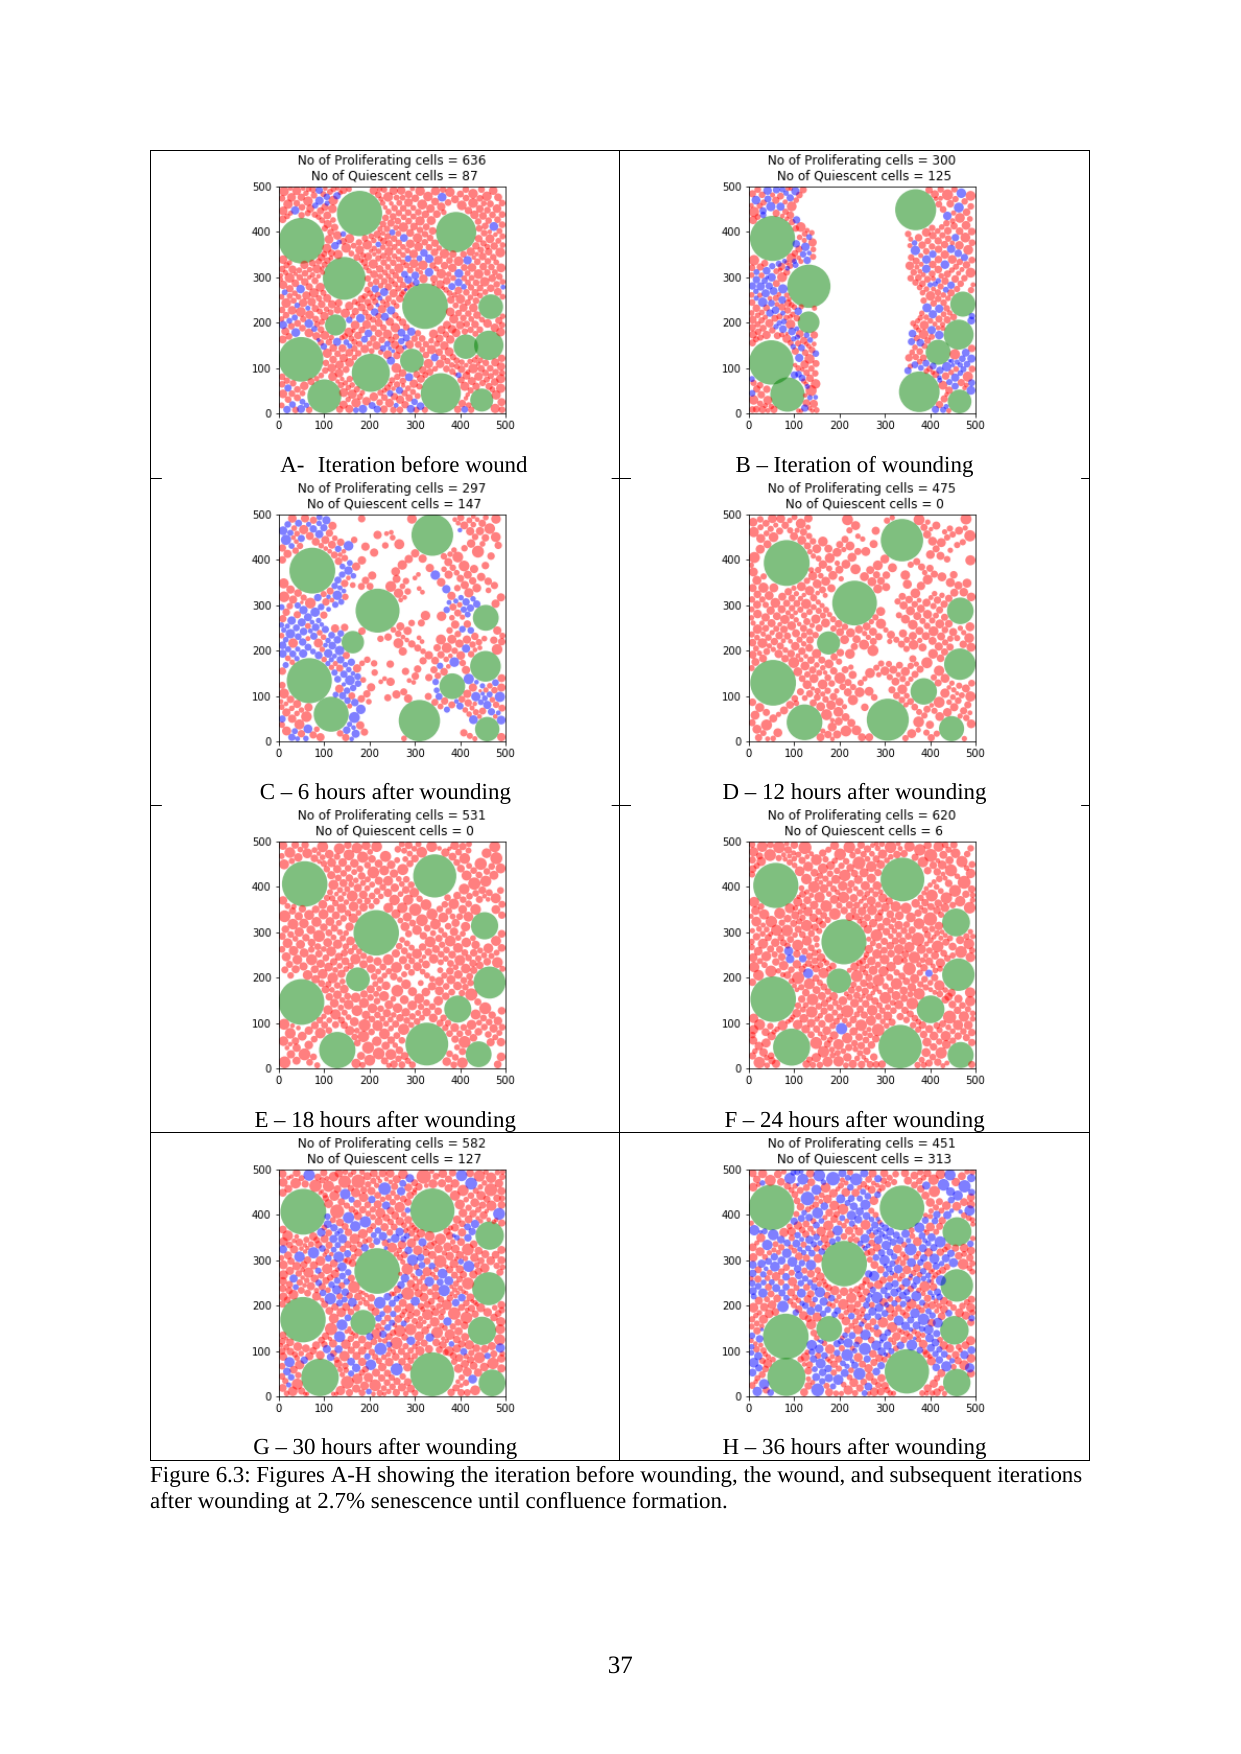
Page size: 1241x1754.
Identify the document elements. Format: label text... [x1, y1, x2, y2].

table_cell E – 18 hours after wounding [151, 806, 619, 1132]
text Figure 6.3: Figures A-H showing the iteration before wounding, the wound, and subsequent iterations after wounding at 2.7% senescence until confluence formation. [150, 1461, 1090, 1542]
table_cell F – 24 hours after wounding [620, 806, 1089, 1132]
table_cell C – 6 hours after wounding [151, 479, 619, 805]
picture [161, 805, 612, 1106]
picture [631, 151, 1082, 451]
table_cell D – 12 hours after wounding [620, 479, 1089, 805]
table_header Iteration before wound [151, 151, 619, 477]
picture [161, 151, 612, 451]
picture [161, 478, 612, 779]
picture [631, 805, 1082, 1106]
picture [631, 1133, 1082, 1434]
table_cell H – 36 hours after wounding [620, 1133, 1089, 1459]
table_cell G – 30 hours after wounding [151, 1133, 619, 1459]
table_header B – Iteration of wounding [620, 151, 1089, 477]
picture [631, 478, 1082, 779]
picture [161, 1133, 612, 1434]
